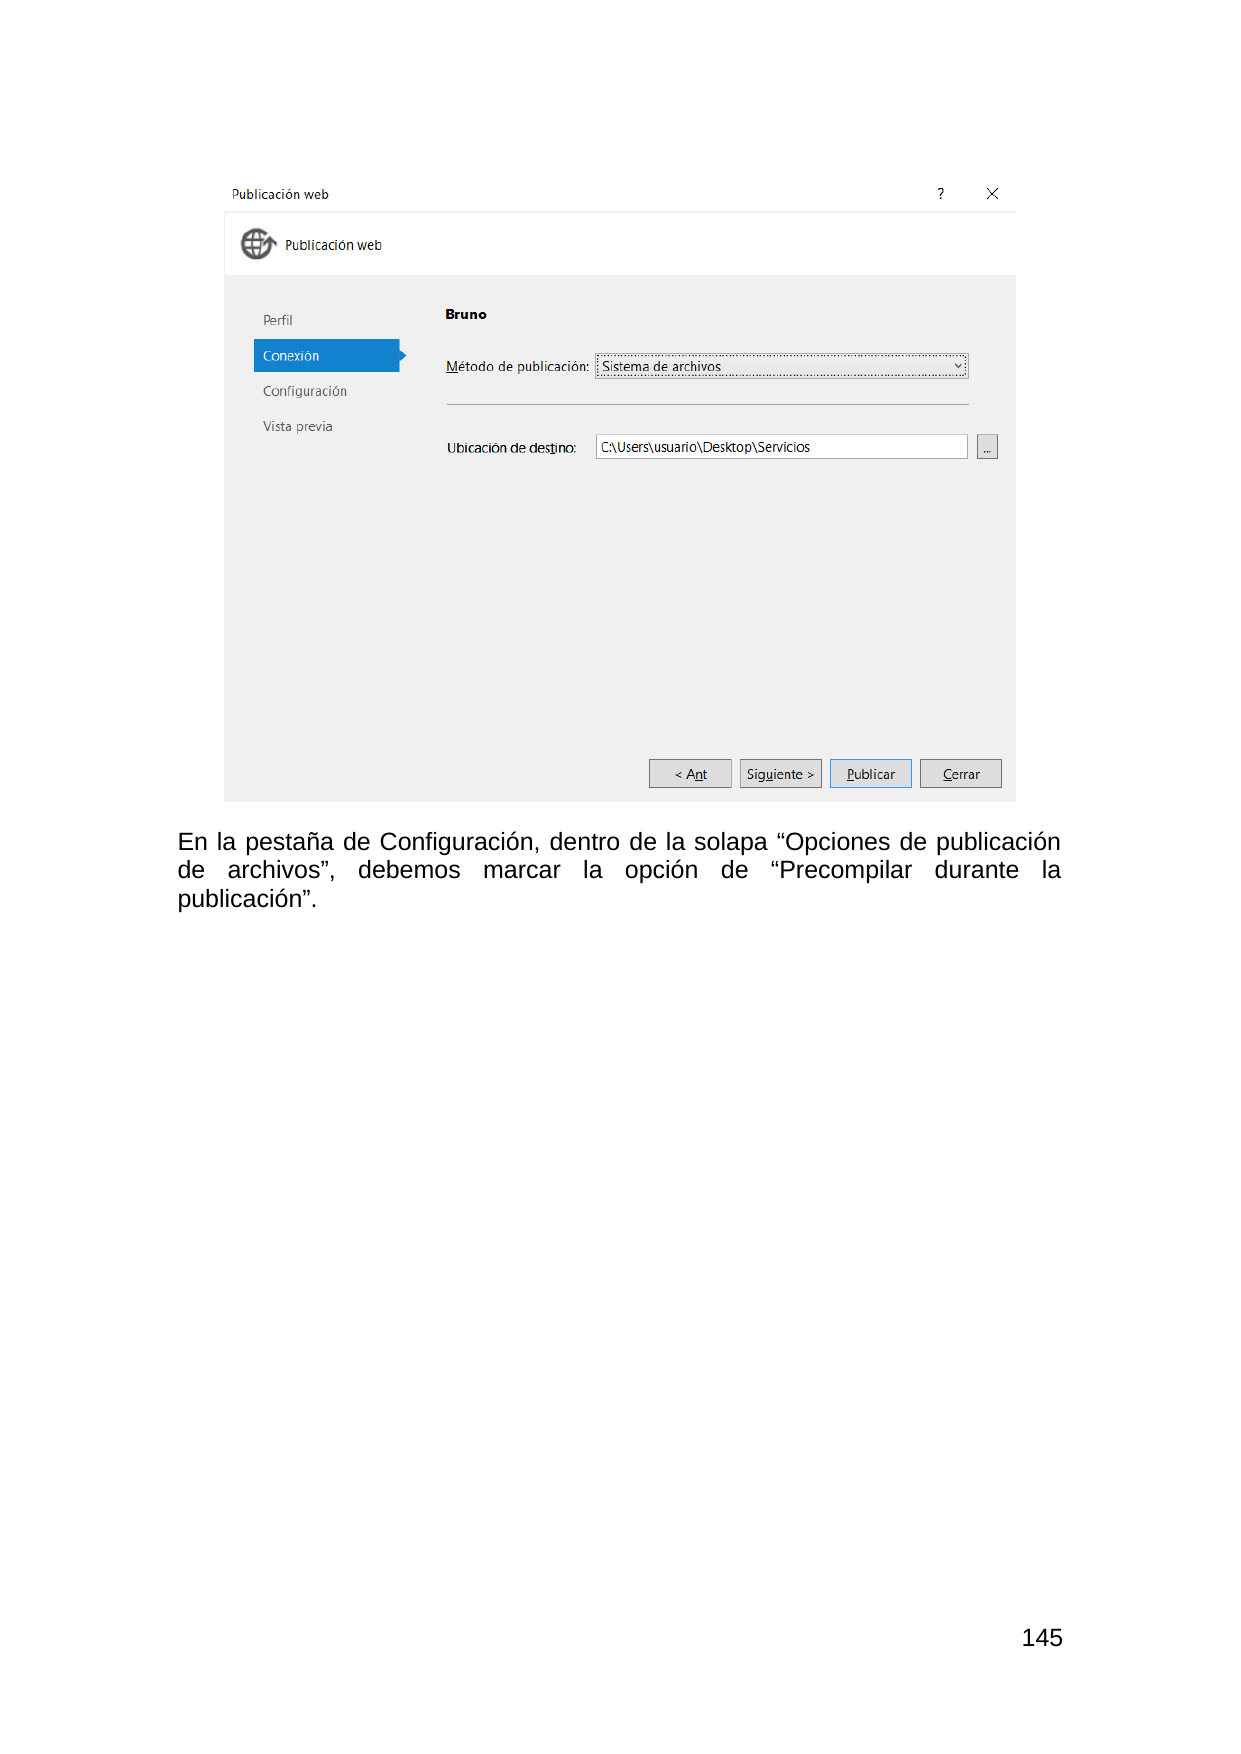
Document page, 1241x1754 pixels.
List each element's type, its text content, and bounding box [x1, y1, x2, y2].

text En la pestaña de Configuración, dentro de la solapa “Opciones de publicación de archivos”, debemos marcar la opción de “Precompilar durante la publicación”. [177, 827, 1063, 913]
picture [224, 177, 1017, 802]
